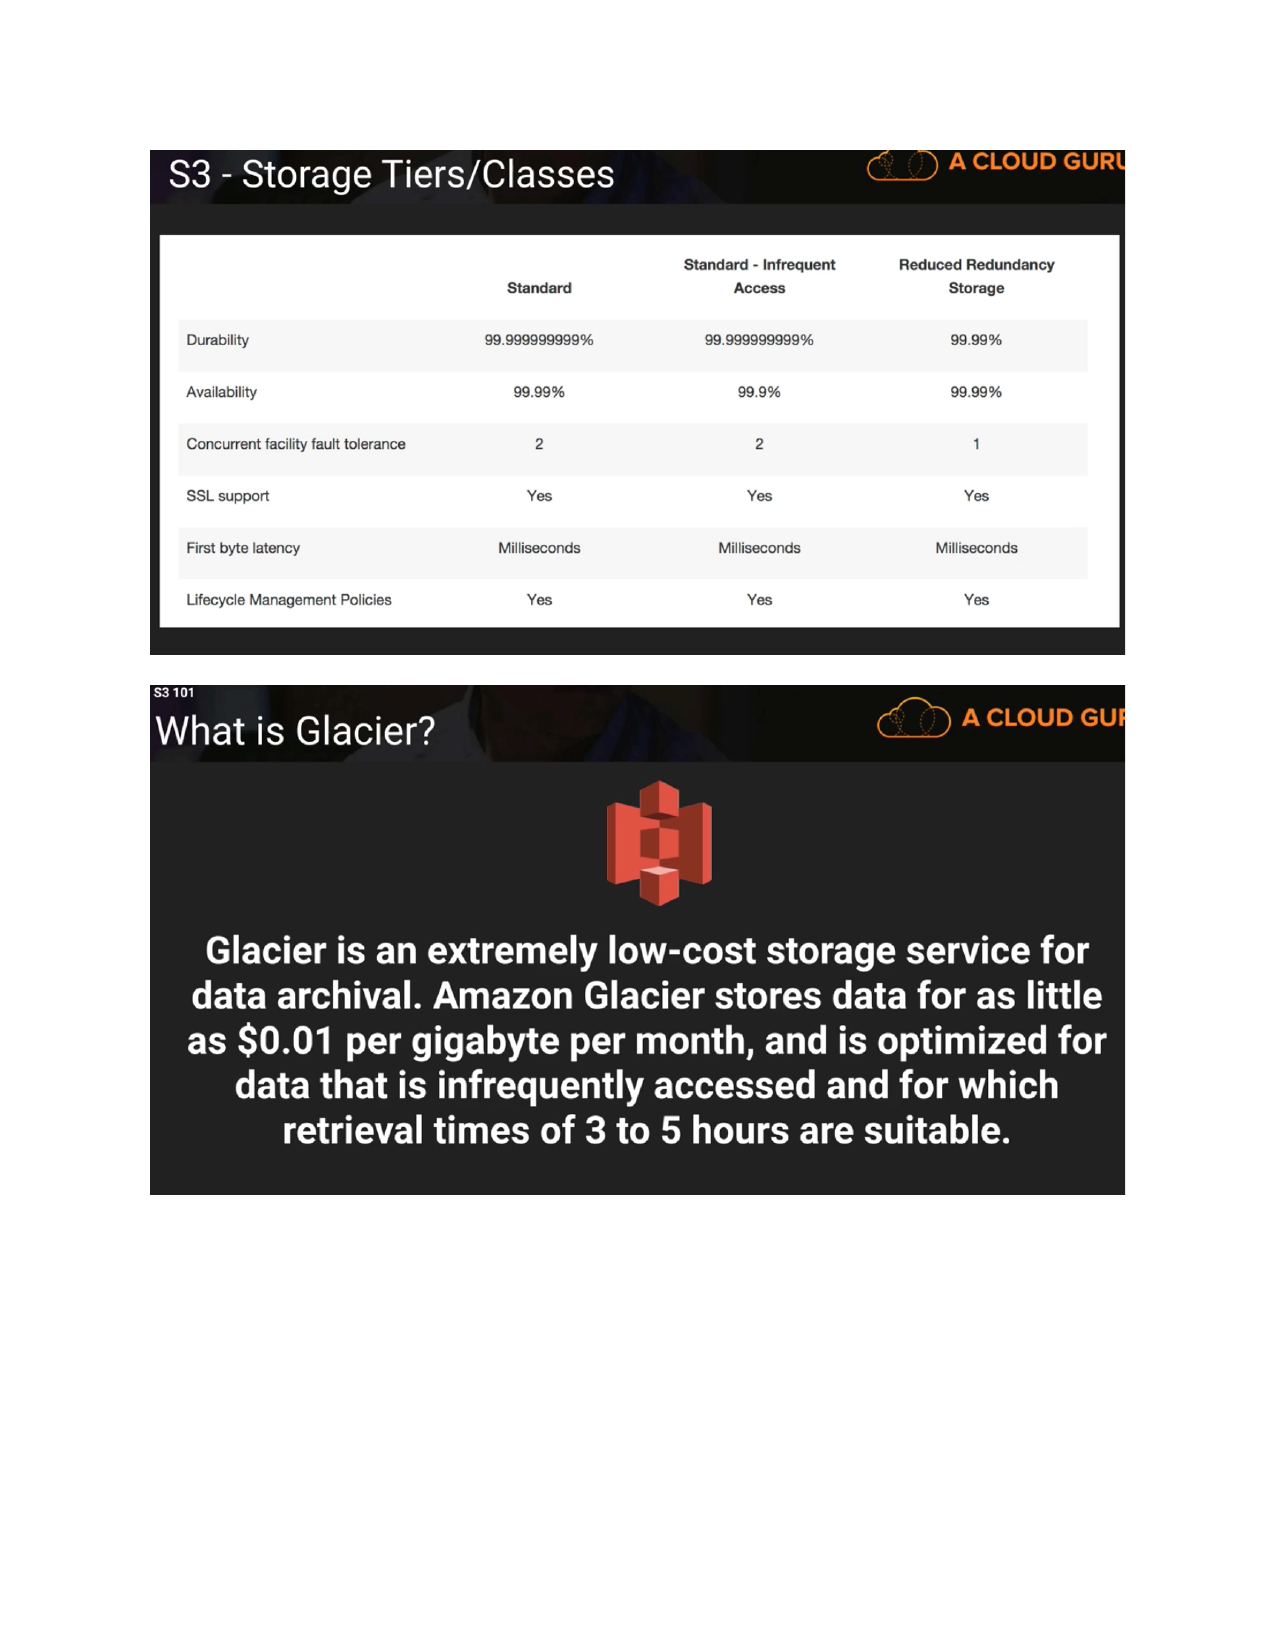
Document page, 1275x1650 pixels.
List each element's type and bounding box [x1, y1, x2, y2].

picture [150, 685, 1125, 1195]
picture [150, 150, 1125, 655]
